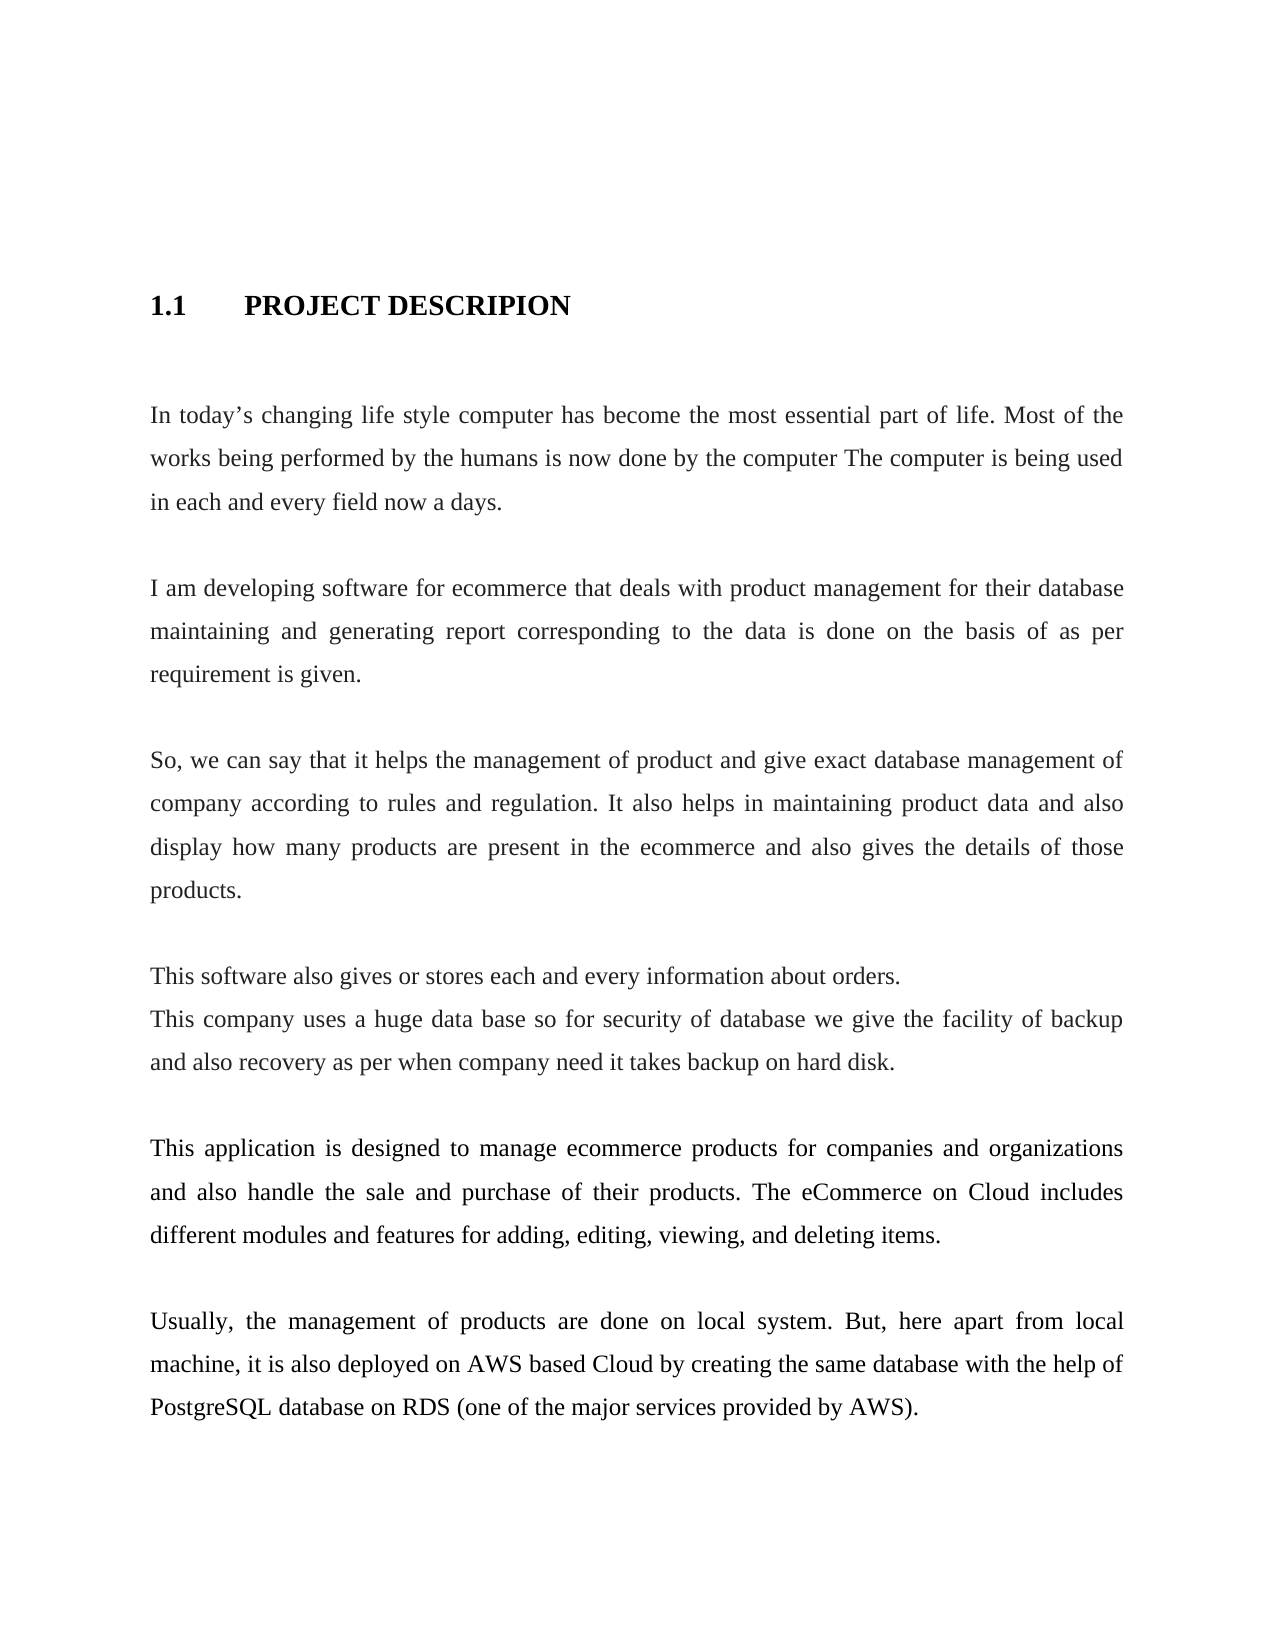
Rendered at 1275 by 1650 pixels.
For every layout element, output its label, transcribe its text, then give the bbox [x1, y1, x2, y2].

text In today’s changing life style computer has become the most essential part of life. Most of the works being performed by the humans is now done by the computer The computer is being used in each and every field now a days. [150, 400, 1125, 515]
text This software also gives or stores each and every information about orders. [150, 961, 1125, 990]
text Usually, the management of products are done on local system. But, here apart from local machine, it is also deployed on AWS based Cloud by creating the same database with the help of PostgreSQL database on RDS (one of the major services provided by AWS). [150, 1306, 1125, 1421]
text This company uses a huge data base so for security of database we give the facility of backup and also recovery as per when company need it takes backup on hard disk. [150, 1004, 1125, 1076]
text So, we can say that it helps the management of product and give exact database management of company according to rules and regulation. It also helps in maintaining product data and also display how many products are present in the ecommerce and also gives the details of those products. [150, 745, 1125, 903]
text This application is designed to manage ecommerce products for companies and organizations and also handle the sale and purchase of their products. The eCommerce on Cloud includes different modules and features for adding, editing, viewing, and deleting items. [150, 1133, 1125, 1248]
subtitle PROJECT DESCRIPION [150, 288, 1125, 321]
text I am developing software for ecommerce that deals with product management for their database maintaining and generating report corresponding to the data is done on the basis of as per requirement is given. [150, 573, 1125, 688]
